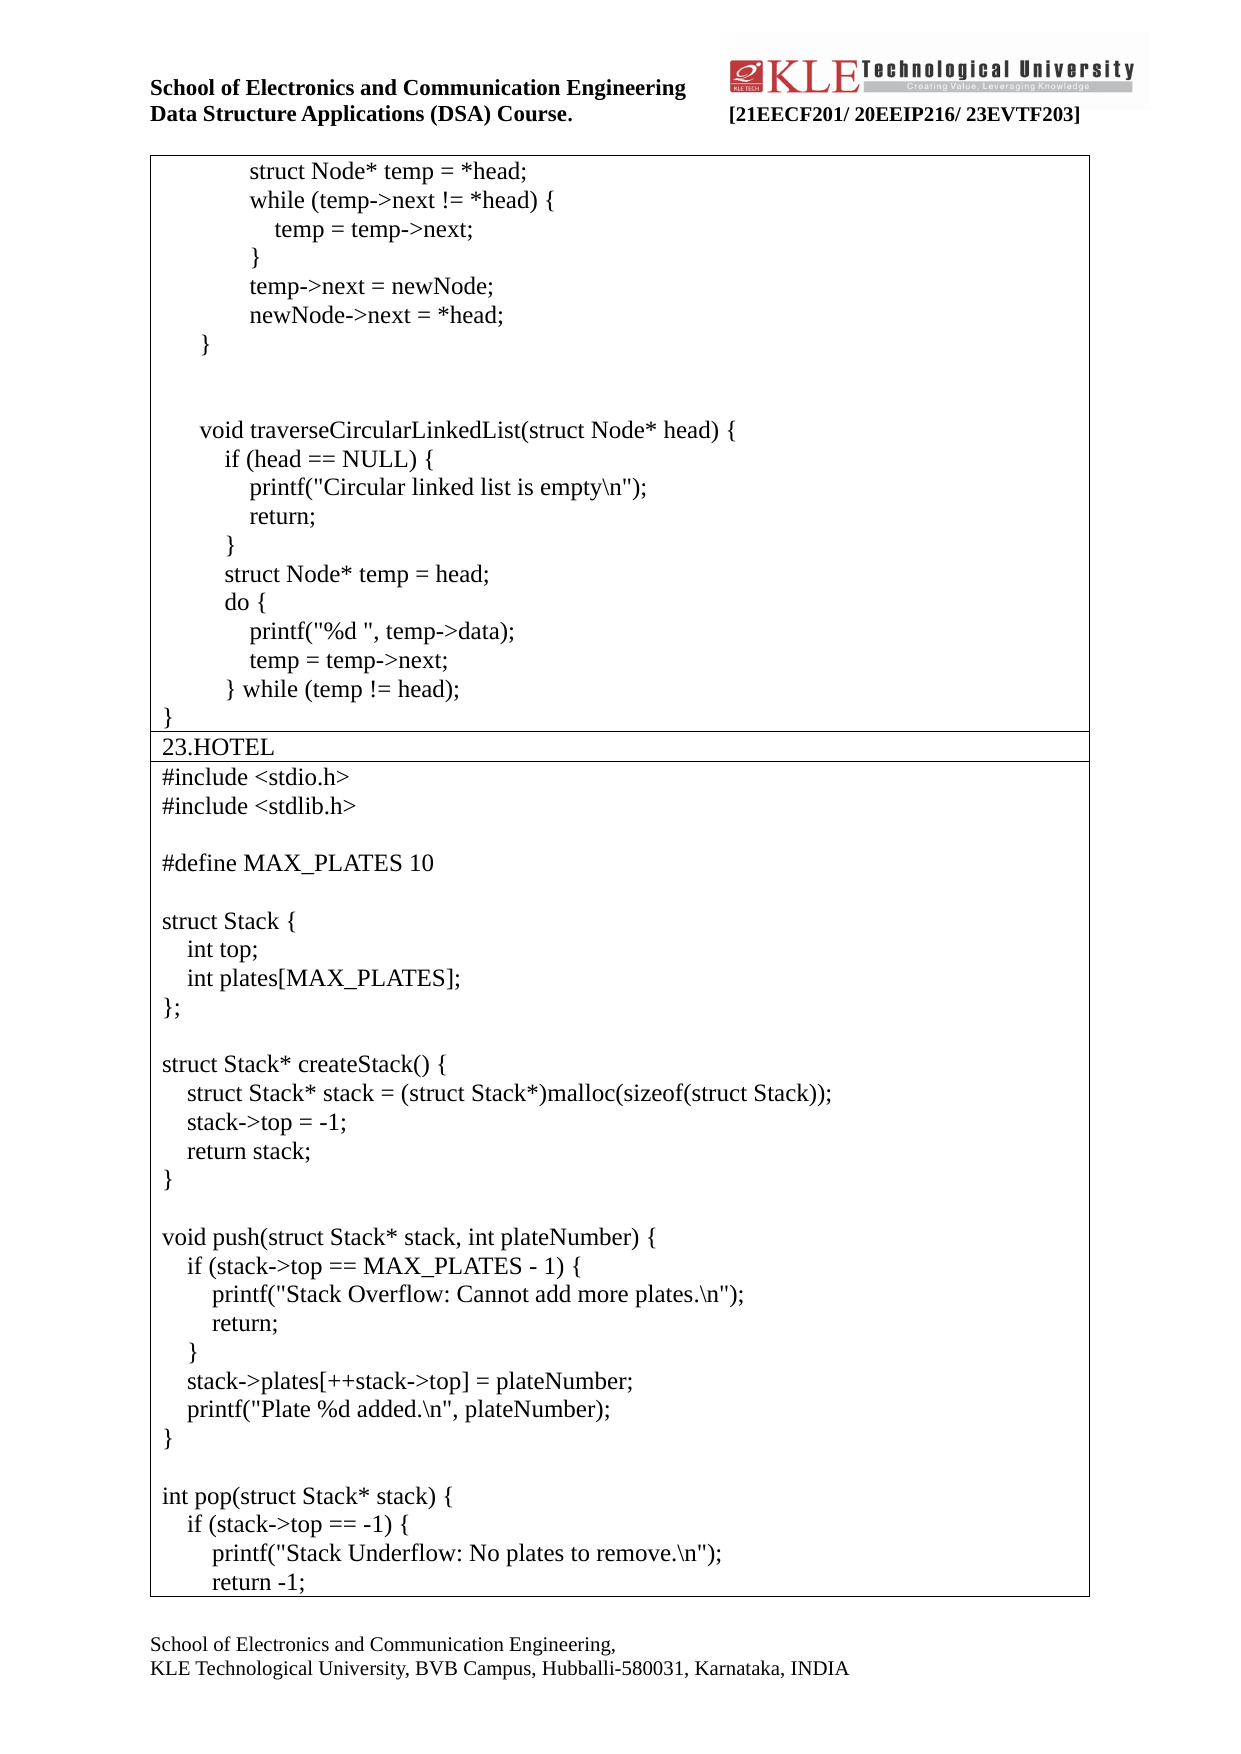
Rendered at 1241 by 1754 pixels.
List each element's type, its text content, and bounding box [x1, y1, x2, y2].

picture [719, 32, 1151, 110]
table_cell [151, 156, 1089, 731]
table_cell 23.HOTEL [151, 732, 1089, 761]
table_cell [151, 762, 1089, 1596]
